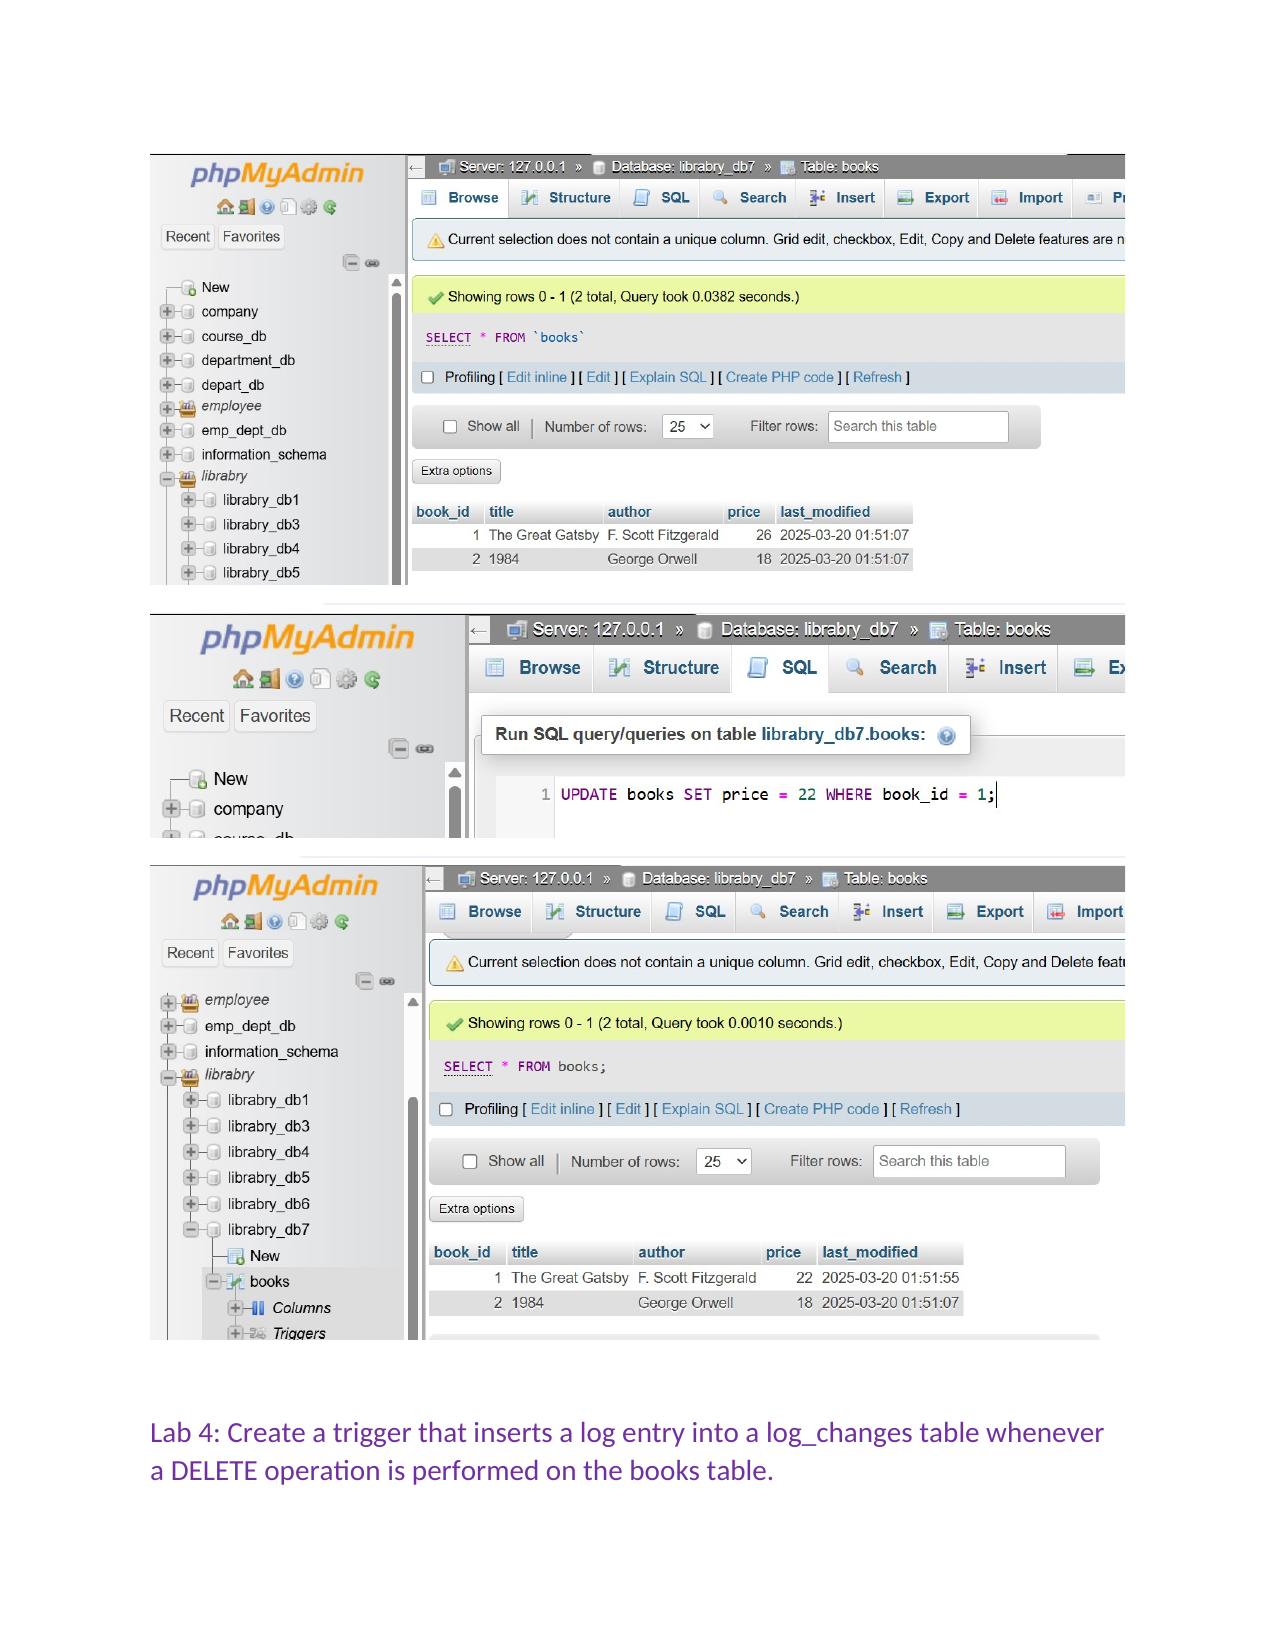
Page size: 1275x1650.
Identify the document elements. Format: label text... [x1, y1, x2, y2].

picture [150, 150, 1125, 585]
picture [150, 603, 1125, 838]
text Lab 4: Create a trigger that inserts a log entry into a log_changes table whenever a DELETE operation is performed on the books table. [150, 1414, 1125, 1488]
picture [150, 856, 1125, 1340]
